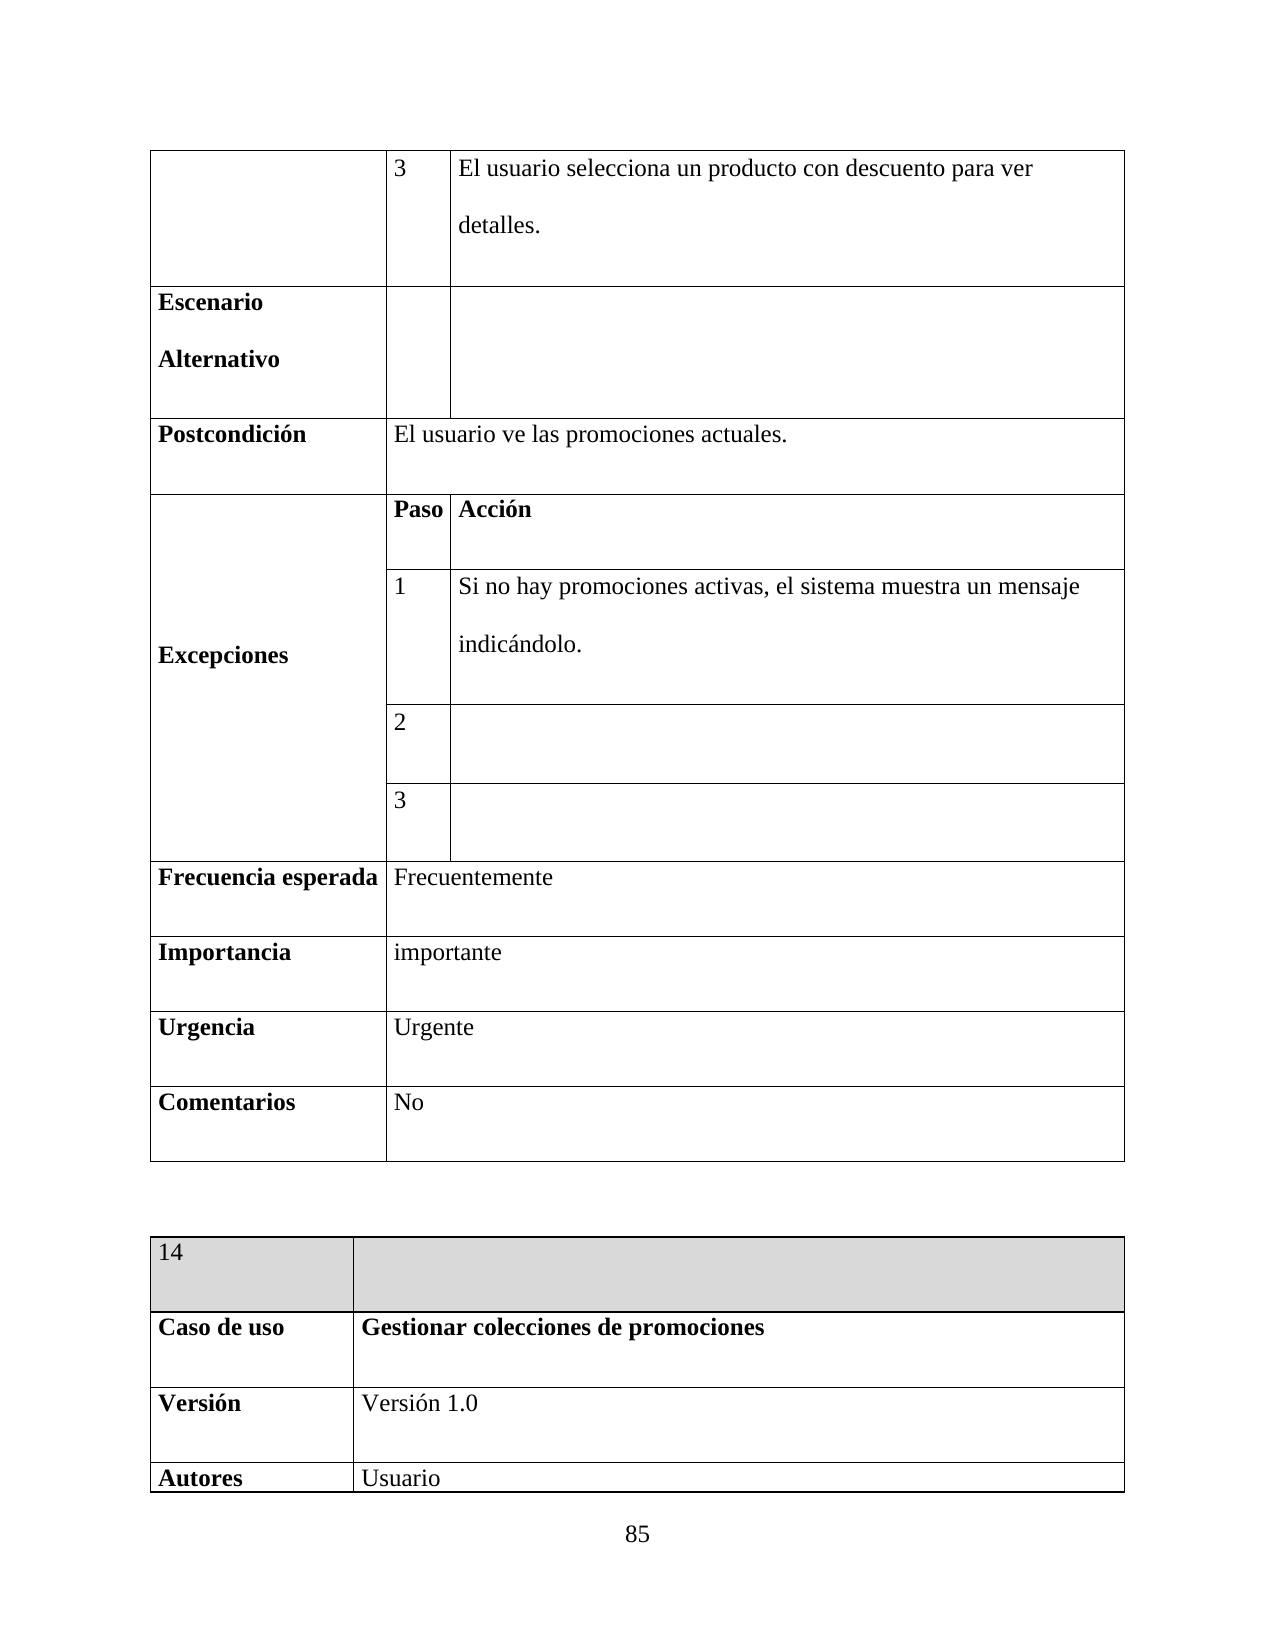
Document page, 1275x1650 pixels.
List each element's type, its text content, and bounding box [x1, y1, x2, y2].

table_header [354, 1238, 1124, 1311]
table_cell 3 [387, 784, 450, 861]
table_cell Versión [151, 1388, 353, 1462]
table_cell Versión 1.0 [354, 1388, 1124, 1462]
table_cell Urgente [387, 1012, 1124, 1086]
table_cell Importancia [151, 937, 386, 1011]
table_cell No [387, 1087, 1124, 1161]
table_cell Usuario [354, 1463, 1124, 1491]
table_cell Frecuentemente [387, 862, 1124, 936]
table_cell El usuario ve las promociones actuales. [387, 419, 1124, 493]
table_cell 3 [387, 151, 450, 286]
table_cell [451, 784, 1124, 861]
table_cell importante [387, 937, 1124, 1011]
table_cell Urgencia [151, 1012, 386, 1086]
table_cell [451, 705, 1124, 782]
table_cell Postcondición [151, 419, 386, 493]
table_cell Paso [387, 495, 450, 568]
table_cell Gestionar colecciones de promociones [354, 1313, 1124, 1387]
table_cell 1 [387, 570, 450, 704]
table_cell Si no hay promociones activas, el sistema muestra un mensaje indicándolo. [451, 570, 1124, 704]
table_cell Escenario Alternativo [151, 287, 386, 418]
table_cell Caso de uso [151, 1313, 353, 1387]
table_header 14 [151, 1238, 353, 1311]
table_cell Comentarios [151, 1087, 386, 1161]
table_cell Acción [451, 495, 1124, 568]
table_cell 2 [387, 705, 450, 782]
table_cell Excepciones [151, 495, 386, 861]
table_cell [387, 287, 450, 418]
table_cell El usuario selecciona un producto con descuento para ver detalles. [451, 151, 1124, 286]
table_cell [451, 287, 1124, 418]
table_cell Autores [151, 1463, 353, 1491]
table_cell Frecuencia esperada [151, 862, 386, 936]
